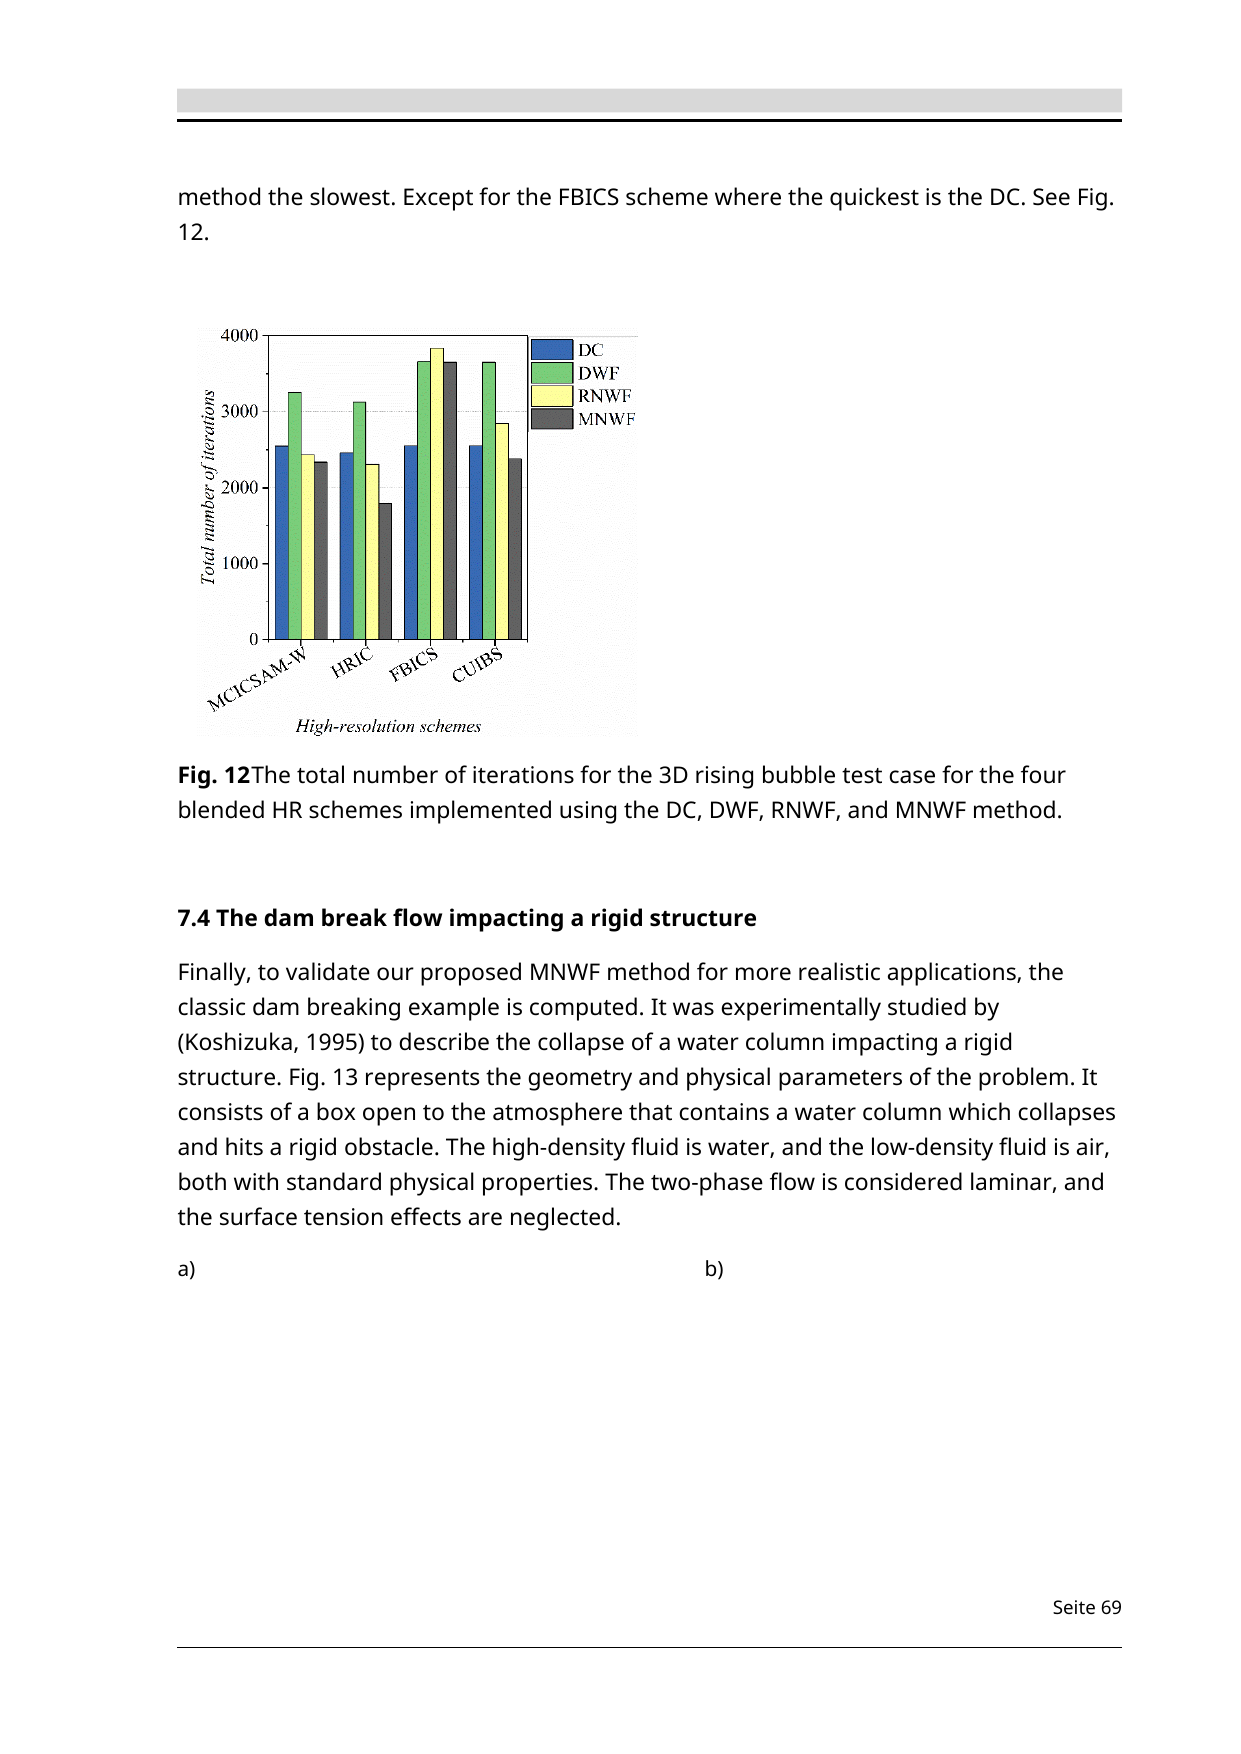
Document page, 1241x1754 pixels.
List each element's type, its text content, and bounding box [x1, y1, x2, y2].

table_header a) [166, 1254, 693, 1304]
text Finally, to validate our proposed MNWF method for more realistic applications, the classic dam breaking example is computed. It was experimentally studied by (Koshizuka, 1995) to describe the collapse of a water column impacting a rigid structure. Fig. 13 represents the geometry and physical parameters of the problem. It consists of a box open to the atmosphere that contains a water column which collapses and hits a rigid obstacle. The high-density fluid is water, and the low-density fluid is air, both with standard physical properties. The two-phase flow is considered laminar, and the surface tension effects are neglected. [177, 955, 1122, 1232]
table_header b) [693, 1254, 1133, 1304]
text Fig. 12 The total number of iterations for the 3D rising bubble test case for the four blended HR schemes implemented using the DC, DWF, RNWF, and MNWF method. [177, 759, 1122, 825]
text 7.4 The dam break flow impacting a rigid structure [177, 902, 1122, 933]
picture [195, 323, 638, 737]
